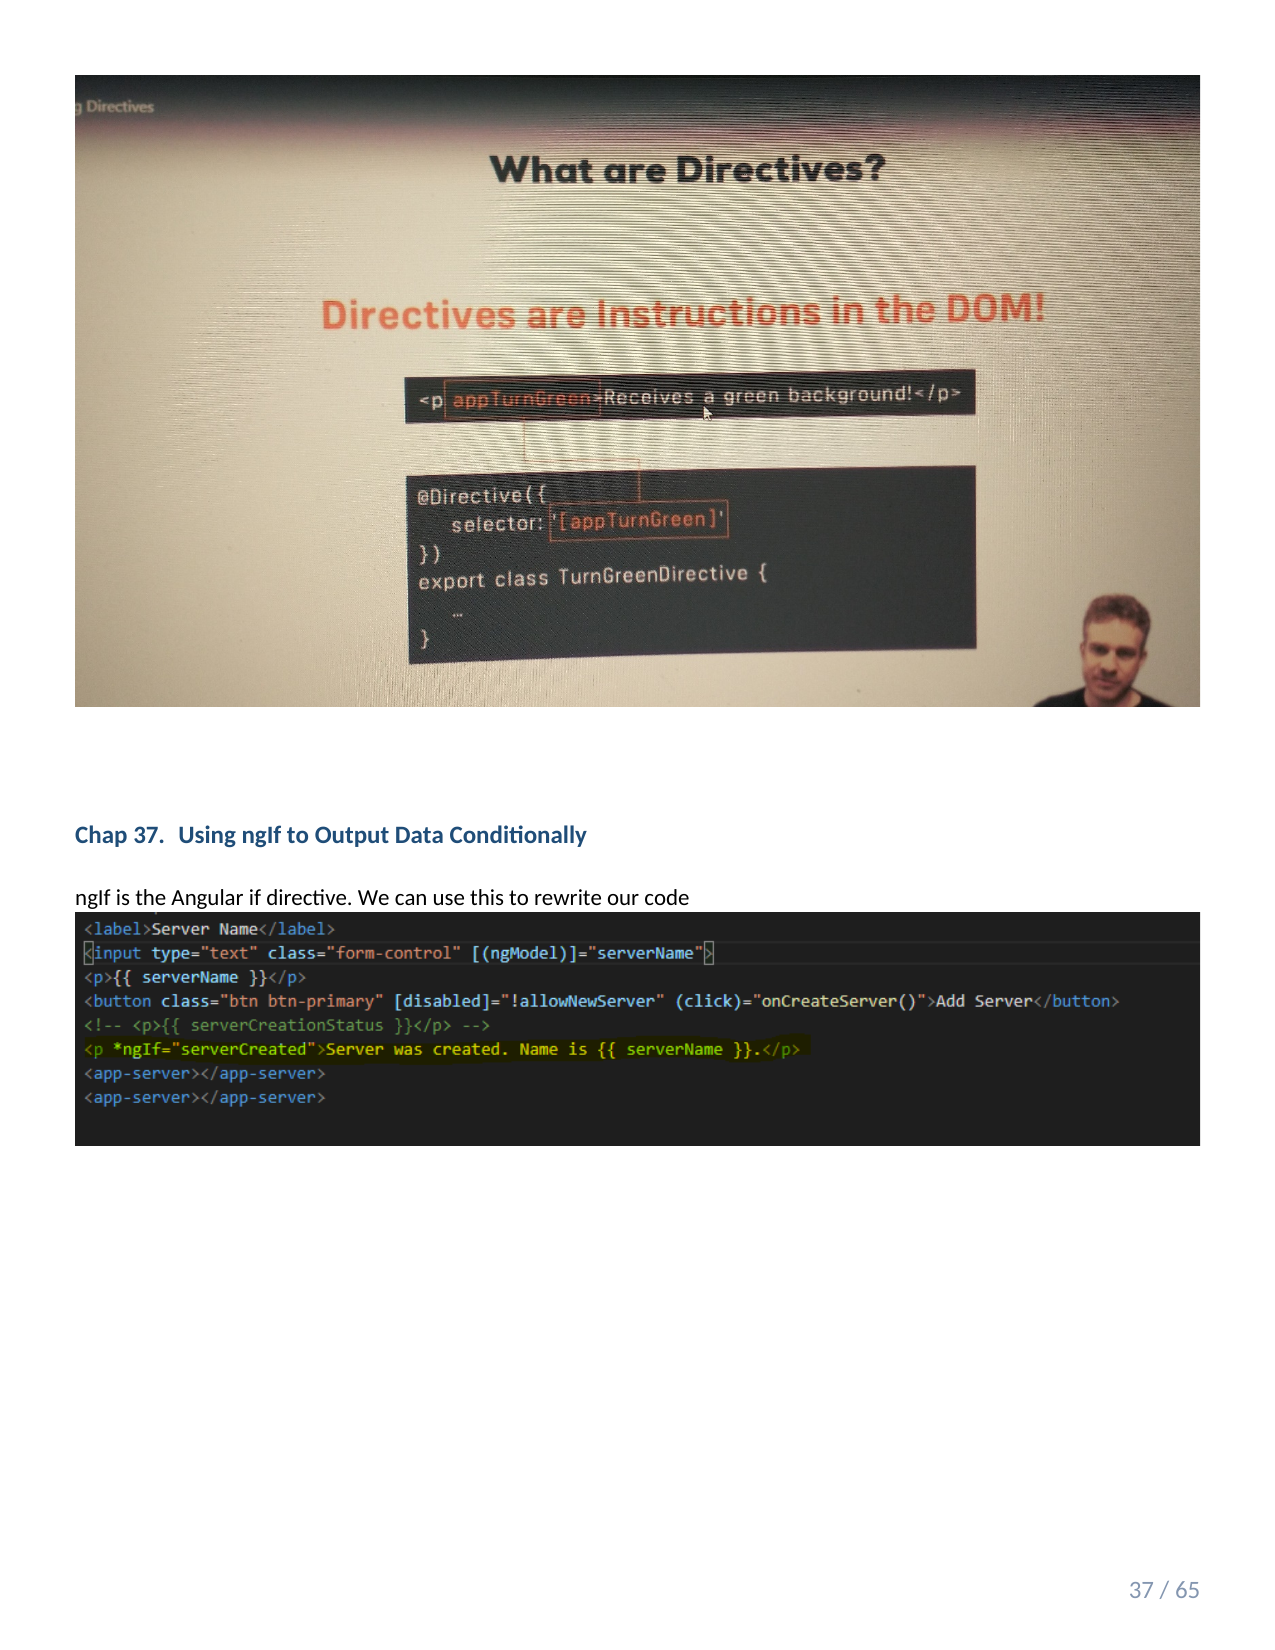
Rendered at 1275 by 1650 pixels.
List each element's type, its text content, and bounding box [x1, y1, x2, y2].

subtitle Using ngIf to Output Data Conditionally [75, 819, 1200, 850]
picture [75, 912, 1200, 1146]
text ngIf is the Angular if directive. We can use this to rewrite our code [75, 883, 1200, 911]
picture [75, 75, 1200, 707]
